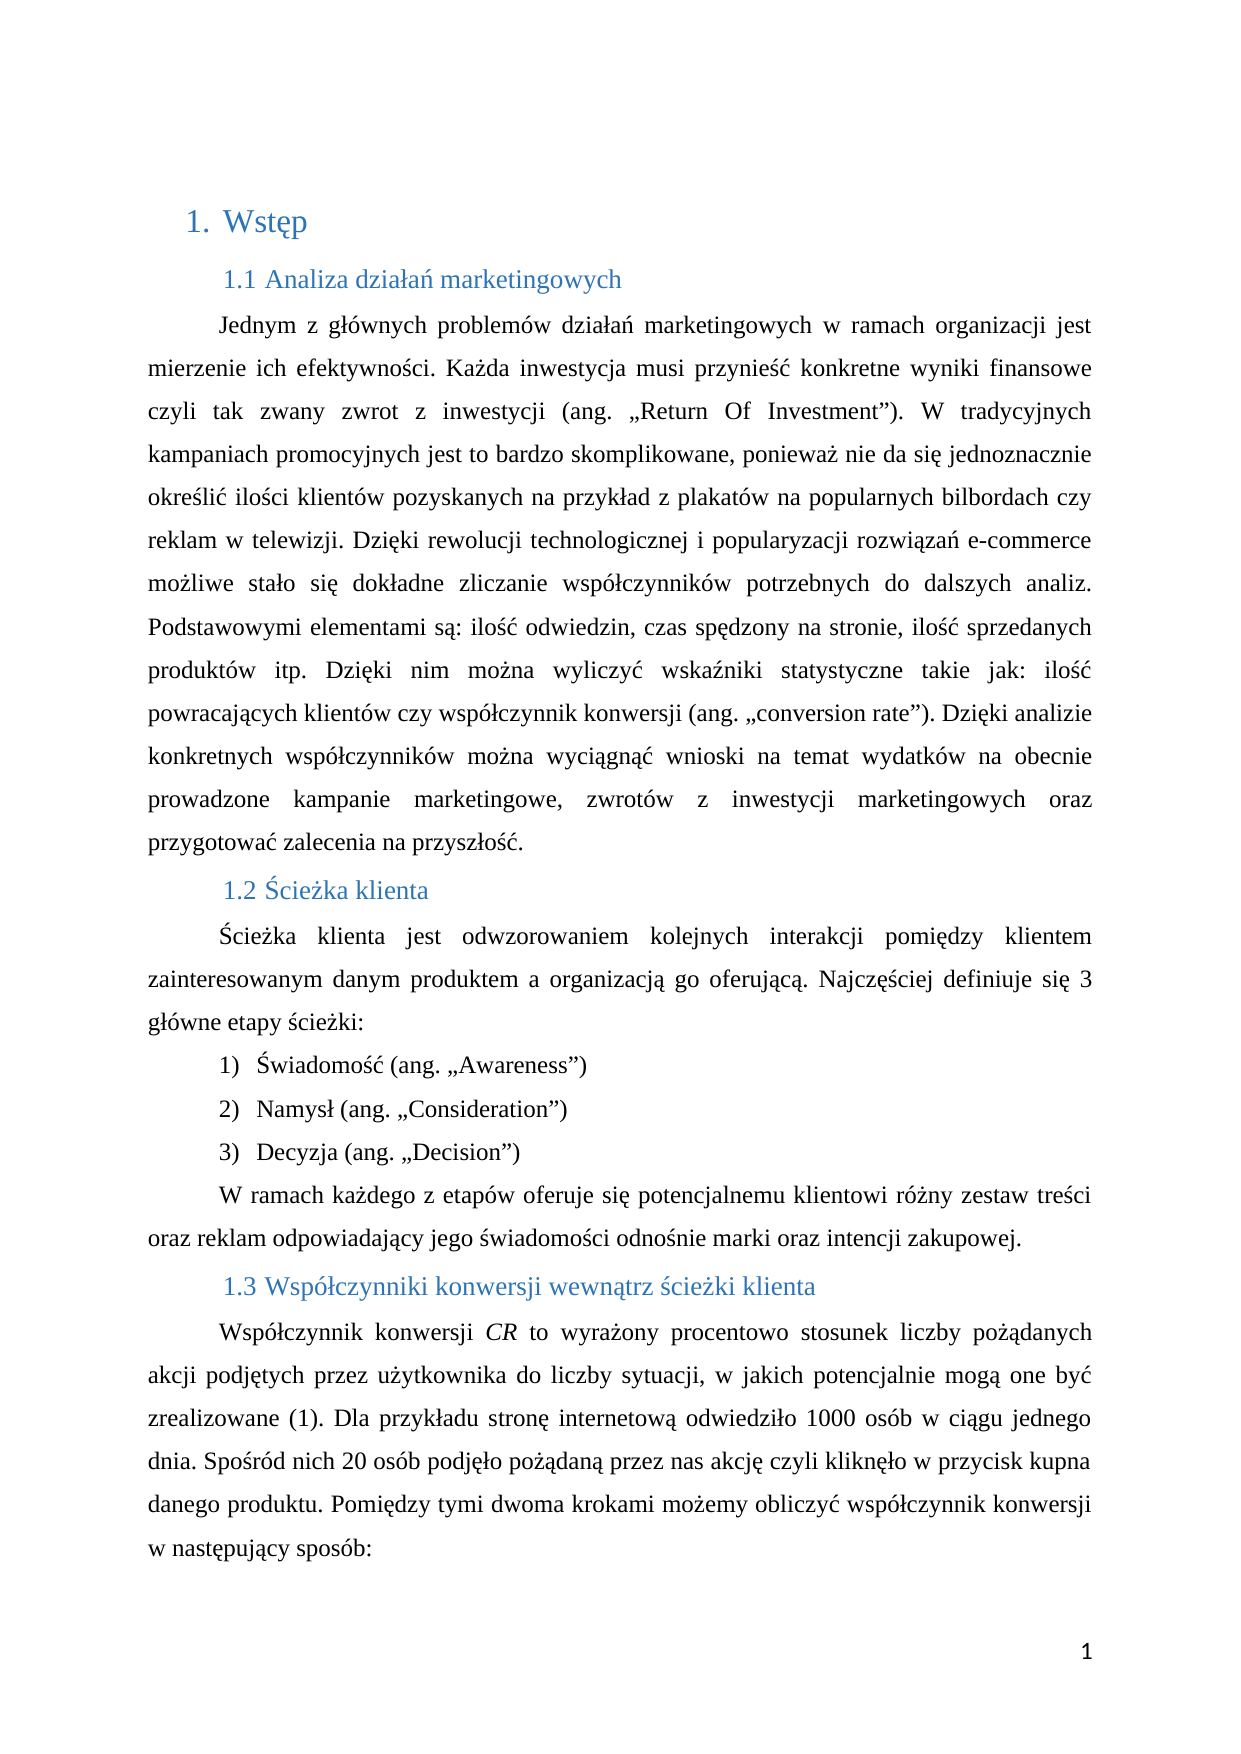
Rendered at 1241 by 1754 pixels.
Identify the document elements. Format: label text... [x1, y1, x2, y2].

subtitle Współczynniki konwersji wewnątrz ścieżki klienta [223, 1270, 1093, 1301]
text Współczynnik konwersji CR to wyrażony procentowo stosunek liczby pożądanych akcji podjętych przez użytkownika do liczby sytuacji, w jakich potencjalnie mogą one być zrealizowane . Dla przykładu stronę internetową odwiedziło 1000 osób w ciągu jednego dnia. Spośród nich 20 osób podjęło pożądaną przez nas akcję czyli kliknęło w przycisk kupna danego produktu. Pomiędzy tymi dwoma krokami możemy obliczyć współczynnik konwersji w następujący sposób: [148, 1317, 1093, 1561]
text Ścieżka klienta jest odwzorowaniem kolejnych interakcji pomiędzy klientem zainteresowanym danym produktem a organizacją go oferującą. Najczęściej definiuje się 3 główne etapy ścieżki: [148, 921, 1093, 1036]
text Jednym z głównych problemów działań marketingowych w ramach organizacji jest mierzenie ich efektywności. Każda inwestycja musi przynieść konkretne wyniki finansowe czyli tak zwany zwrot z inwestycji (ang. „Return Of Investment”). W tradycyjnych kampaniach promocyjnych jest to bardzo skomplikowane, ponieważ nie da się jednoznacznie określić ilości klientów pozyskanych na przykład z plakatów na popularnych bilbordach czy reklam w telewizji. Dzięki rewolucji technologicznej i popularyzacji rozwiązań e-commerce możliwe stało się dokładne zliczanie współczynników potrzebnych do dalszych analiz. Podstawowymi elementami są: ilość odwiedzin, czas spędzony na stronie, ilość sprzedanych produktów itp. Dzięki nim można wyliczyć wskaźniki statystyczne takie jak: ilość powracających klientów czy współczynnik konwersji (ang. „conversion rate”). Dzięki analizie konkretnych współczynników można wyciągnąć wnioski na temat wydatków na obecnie prowadzone kampanie marketingowe, zwrotów z inwestycji marketingowych oraz przygotować zalecenia na przyszłość. [148, 310, 1093, 856]
subtitle Wstęp [185, 201, 1093, 240]
list Namysł (ang. „Consideration”) [218, 1094, 1093, 1122]
subtitle Ścieżka klienta [223, 874, 1093, 906]
text W ramach każdego z etapów oferuje się potencjalnemu klientowi różny zestaw treści oraz reklam odpowiadający jego świadomości odnośnie marki oraz intencji zakupowej. [148, 1180, 1093, 1252]
subtitle Analiza działań marketingowych [223, 263, 1093, 294]
list Świadomość (ang. „Awareness”) [218, 1051, 1093, 1079]
list Decyzja (ang. „Decision”) [218, 1137, 1093, 1166]
